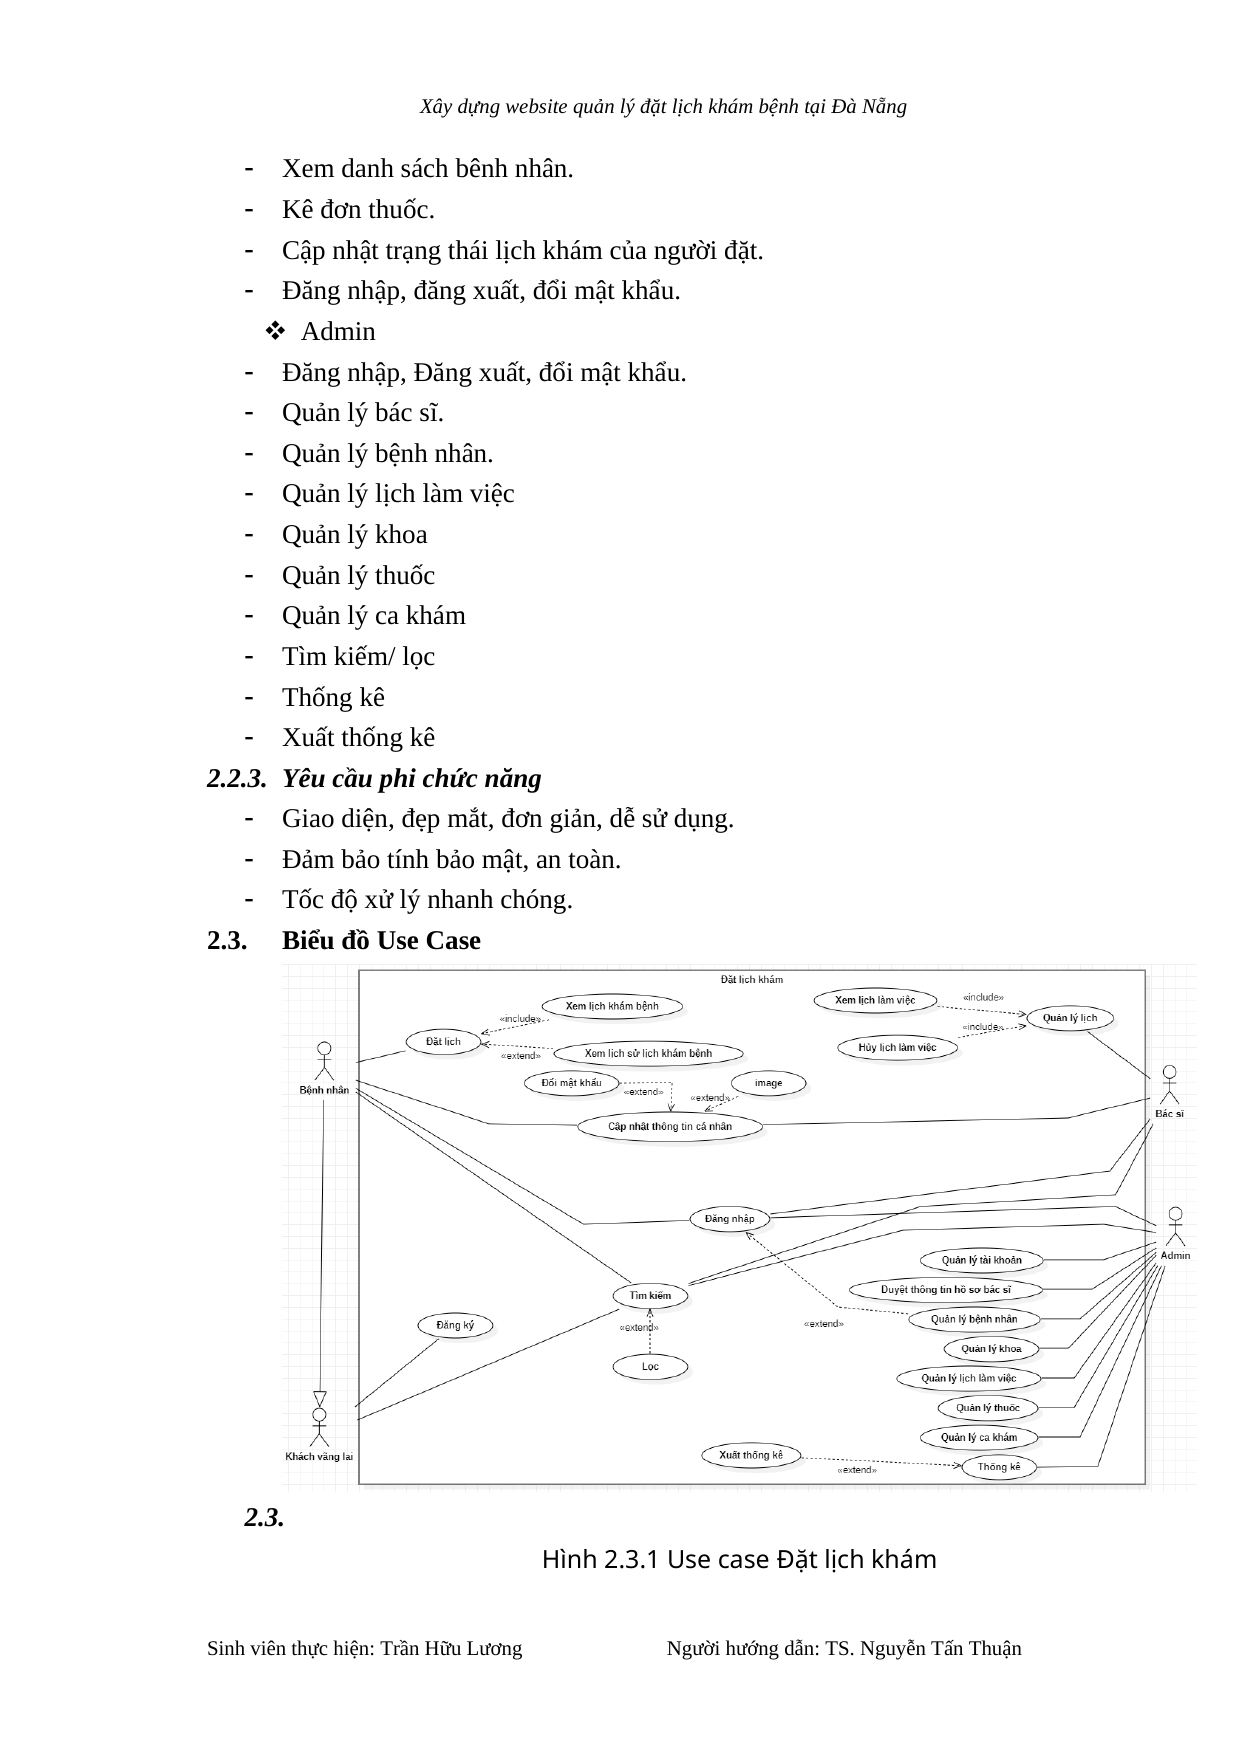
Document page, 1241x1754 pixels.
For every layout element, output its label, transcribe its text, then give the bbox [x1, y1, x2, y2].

list Quản lý bác sĩ. [244, 396, 1122, 428]
list Xuất thống kê [244, 721, 1122, 753]
list Kê đơn thuốc. [244, 193, 1122, 224]
list Quản lý lịch làm việc [244, 478, 1122, 509]
list Tìm kiếm/ lọc [244, 640, 1122, 671]
list Cập nhật trạng thái lịch khám của người đặt. [244, 234, 1122, 265]
list Giao diện, đẹp mắt, đơn giản, dễ sử dụng. [244, 802, 1122, 834]
list Quản lý thuốc [244, 559, 1122, 590]
list Tốc độ xử lý nhanh chóng. [244, 884, 1122, 915]
list Quản lý bệnh nhân. [244, 437, 1122, 468]
picture [281, 964, 1198, 1492]
list Yêu cầu phi chức năng [207, 762, 1122, 793]
list Đăng nhập, đăng xuất, đổi mật khẩu. [244, 274, 1122, 306]
list Thống kê [244, 681, 1122, 712]
list Xem danh sách bênh nhân. [244, 153, 1122, 184]
text Hình 2.3.1 Use case Đặt lịch khám [282, 1542, 1122, 1576]
list Đăng nhập, Đăng xuất, đổi mật khẩu. [244, 356, 1122, 387]
list Quản lý khoa [244, 518, 1122, 549]
list Admin [263, 315, 1122, 346]
list Quản lý ca khám [244, 599, 1122, 631]
list Đảm bảo tính bảo mật, an toàn. [244, 843, 1122, 874]
